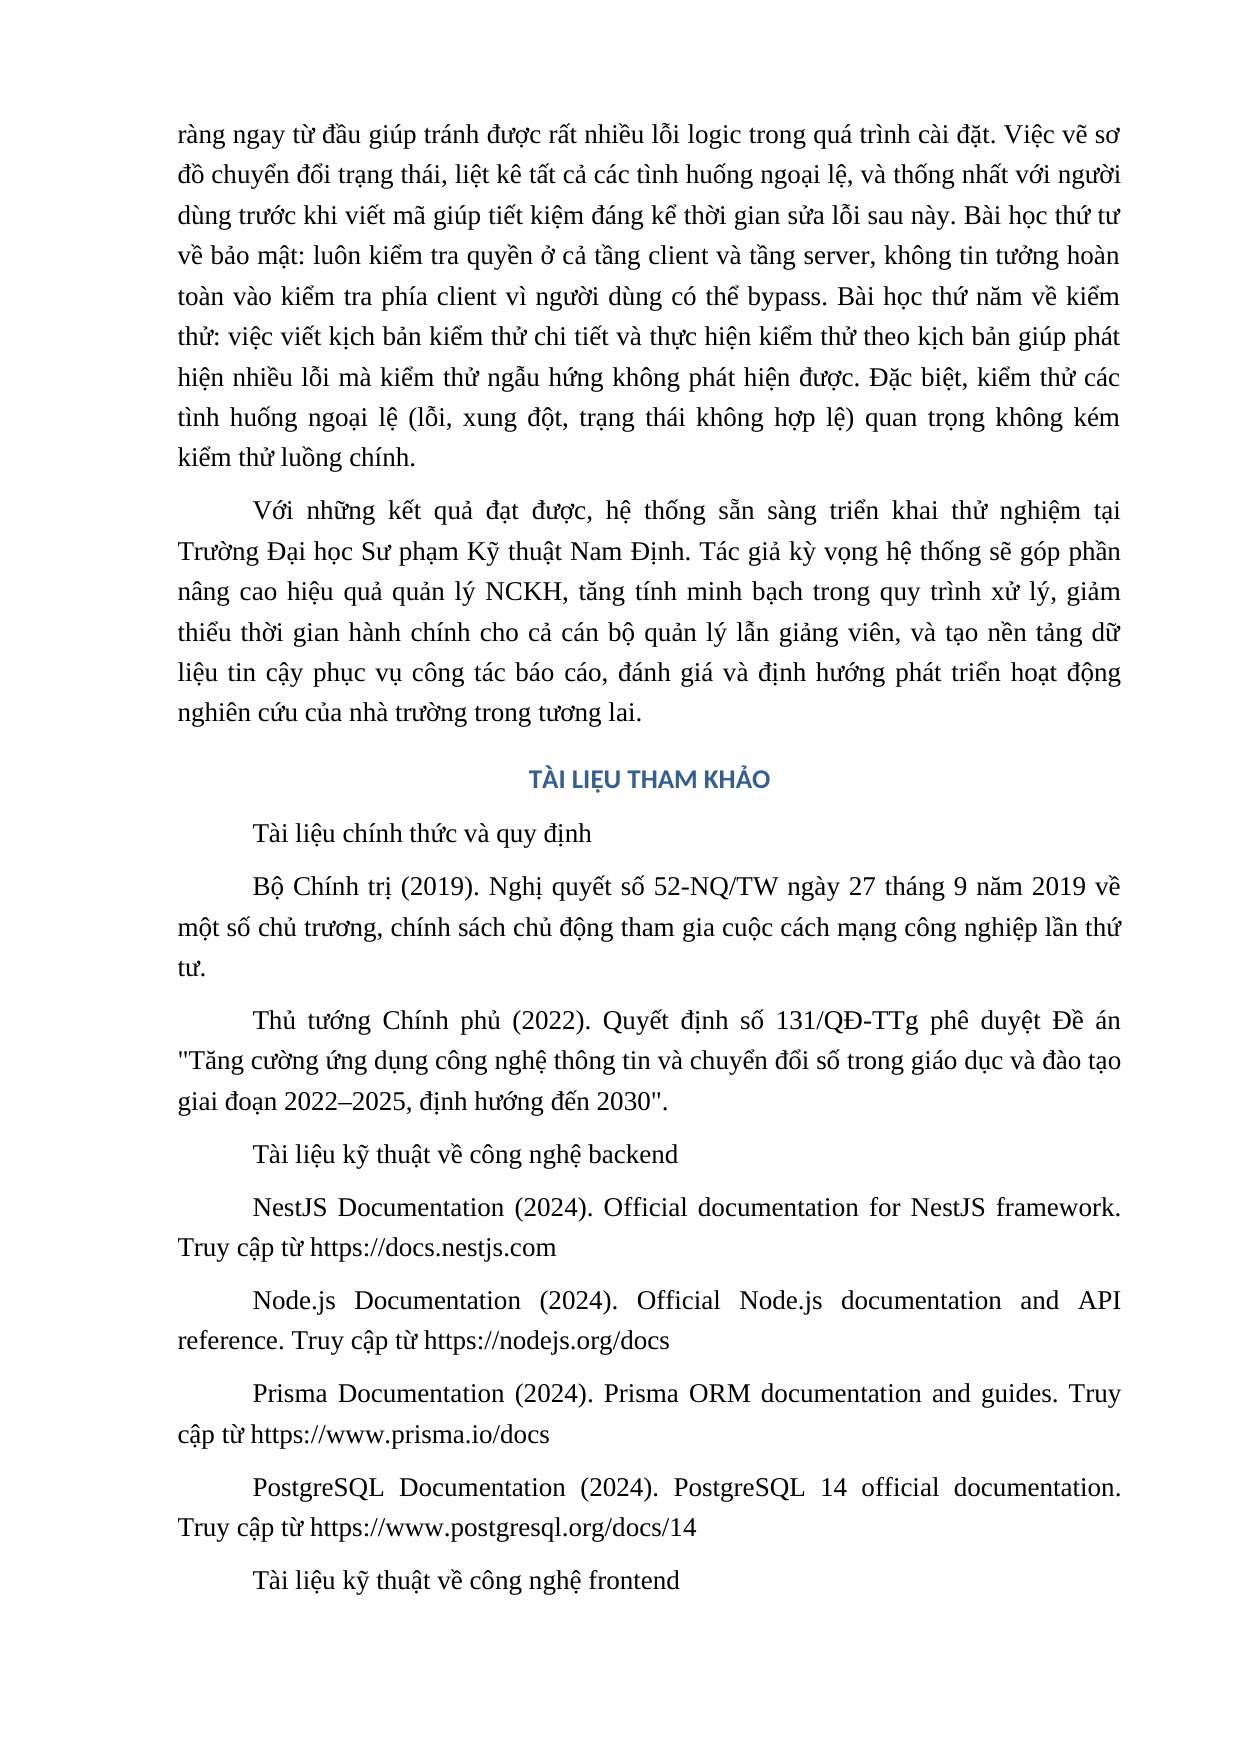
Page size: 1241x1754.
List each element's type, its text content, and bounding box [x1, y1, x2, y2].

text PostgreSQL Documentation (2024). PostgreSQL 14 official documentation. Truy cập từ https://www.postgresql.org/docs/14 [177, 1471, 1122, 1542]
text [177, 118, 1122, 473]
text Tài liệu chính thức và quy định [177, 817, 1122, 848]
subtitle TÀI LIỆU THAM KHẢO [177, 762, 1122, 795]
text Prisma Documentation (2024). Prisma ORM documentation and guides. Truy cập từ https://www.prisma.io/docs [177, 1377, 1122, 1449]
text Tài liệu kỹ thuật về công nghệ backend [177, 1138, 1122, 1169]
text Node.js Documentation (2024). Official Node.js documentation and API reference. Truy cập từ https://nodejs.org/docs [177, 1284, 1122, 1356]
text Với những kết quả đạt được, hệ thống sẵn sàng triển khai thử nghiệm tại Trường Đại học Sư phạm Kỹ thuật Nam Định. Tác giả kỳ vọng hệ thống sẽ góp phần nâng cao hiệu quả quản lý NCKH, tăng tính minh bạch trong quy trình xử lý, giảm thiểu thời gian hành chính cho cả cán bộ quản lý lẫn giảng viên, và tạo nền tảng dữ liệu tin cậy phục vụ công tác báo cáo, đánh giá và định hướng phát triển hoạt động nghiên cứu của nhà trường trong tương lai. [177, 494, 1122, 728]
text Thủ tướng Chính phủ (2022). Quyết định số 131/QĐ-TTg phê duyệt Đề án "Tăng cường ứng dụng công nghệ thông tin và chuyển đổi số trong giáo dục và đào tạo giai đoạn 2022–2025, định hướng đến 2030". [177, 1004, 1122, 1116]
text Bộ Chính trị (2019). Nghị quyết số 52-NQ/TW ngày 27 tháng 9 năm 2019 về một số chủ trương, chính sách chủ động tham gia cuộc cách mạng công nghiệp lần thứ tư. [177, 870, 1122, 982]
text Tài liệu kỹ thuật về công nghệ frontend [177, 1564, 1122, 1595]
text NestJS Documentation (2024). Official documentation for NestJS framework. Truy cập từ https://docs.nestjs.com [177, 1191, 1122, 1262]
